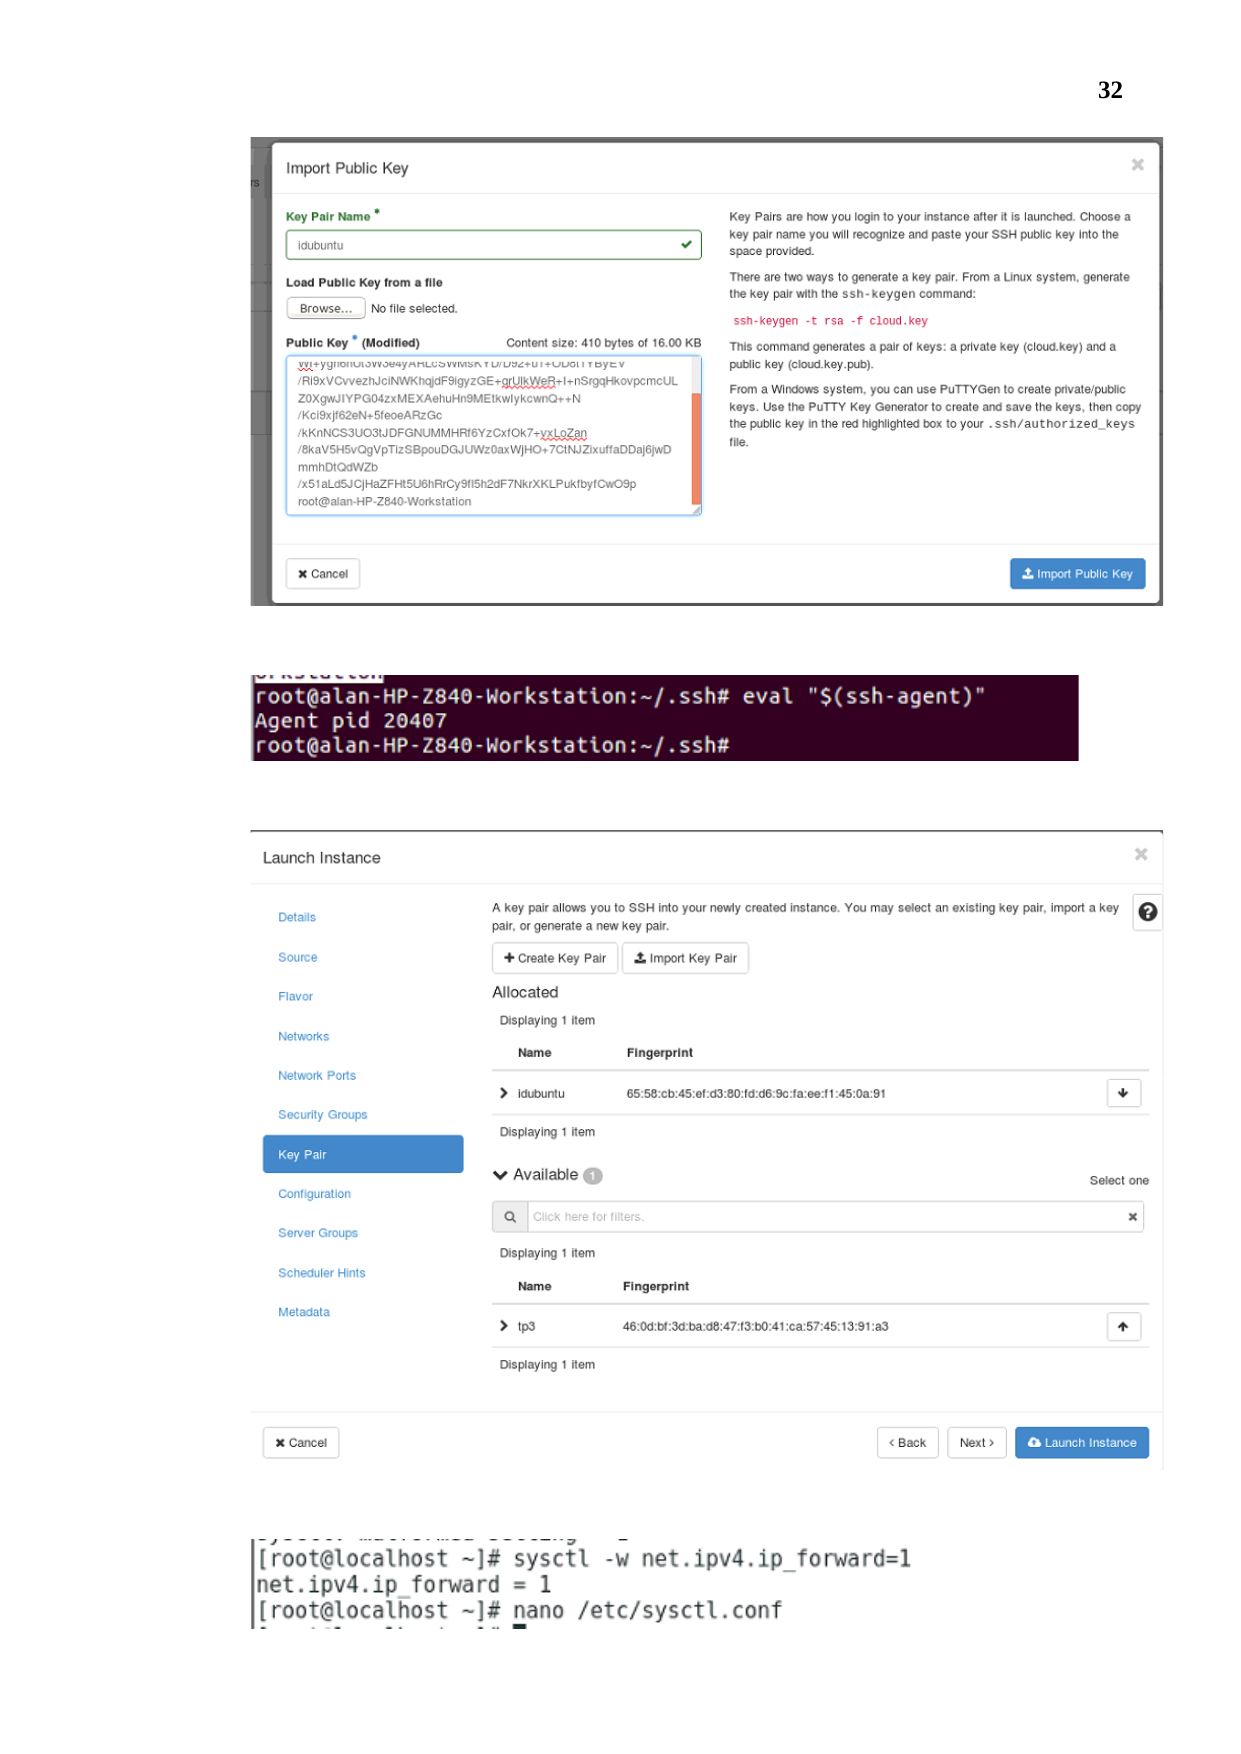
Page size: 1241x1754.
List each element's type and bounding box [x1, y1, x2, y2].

picture [250, 137, 1164, 606]
picture [250, 1539, 948, 1629]
picture [250, 675, 1079, 761]
picture [250, 830, 1164, 1470]
